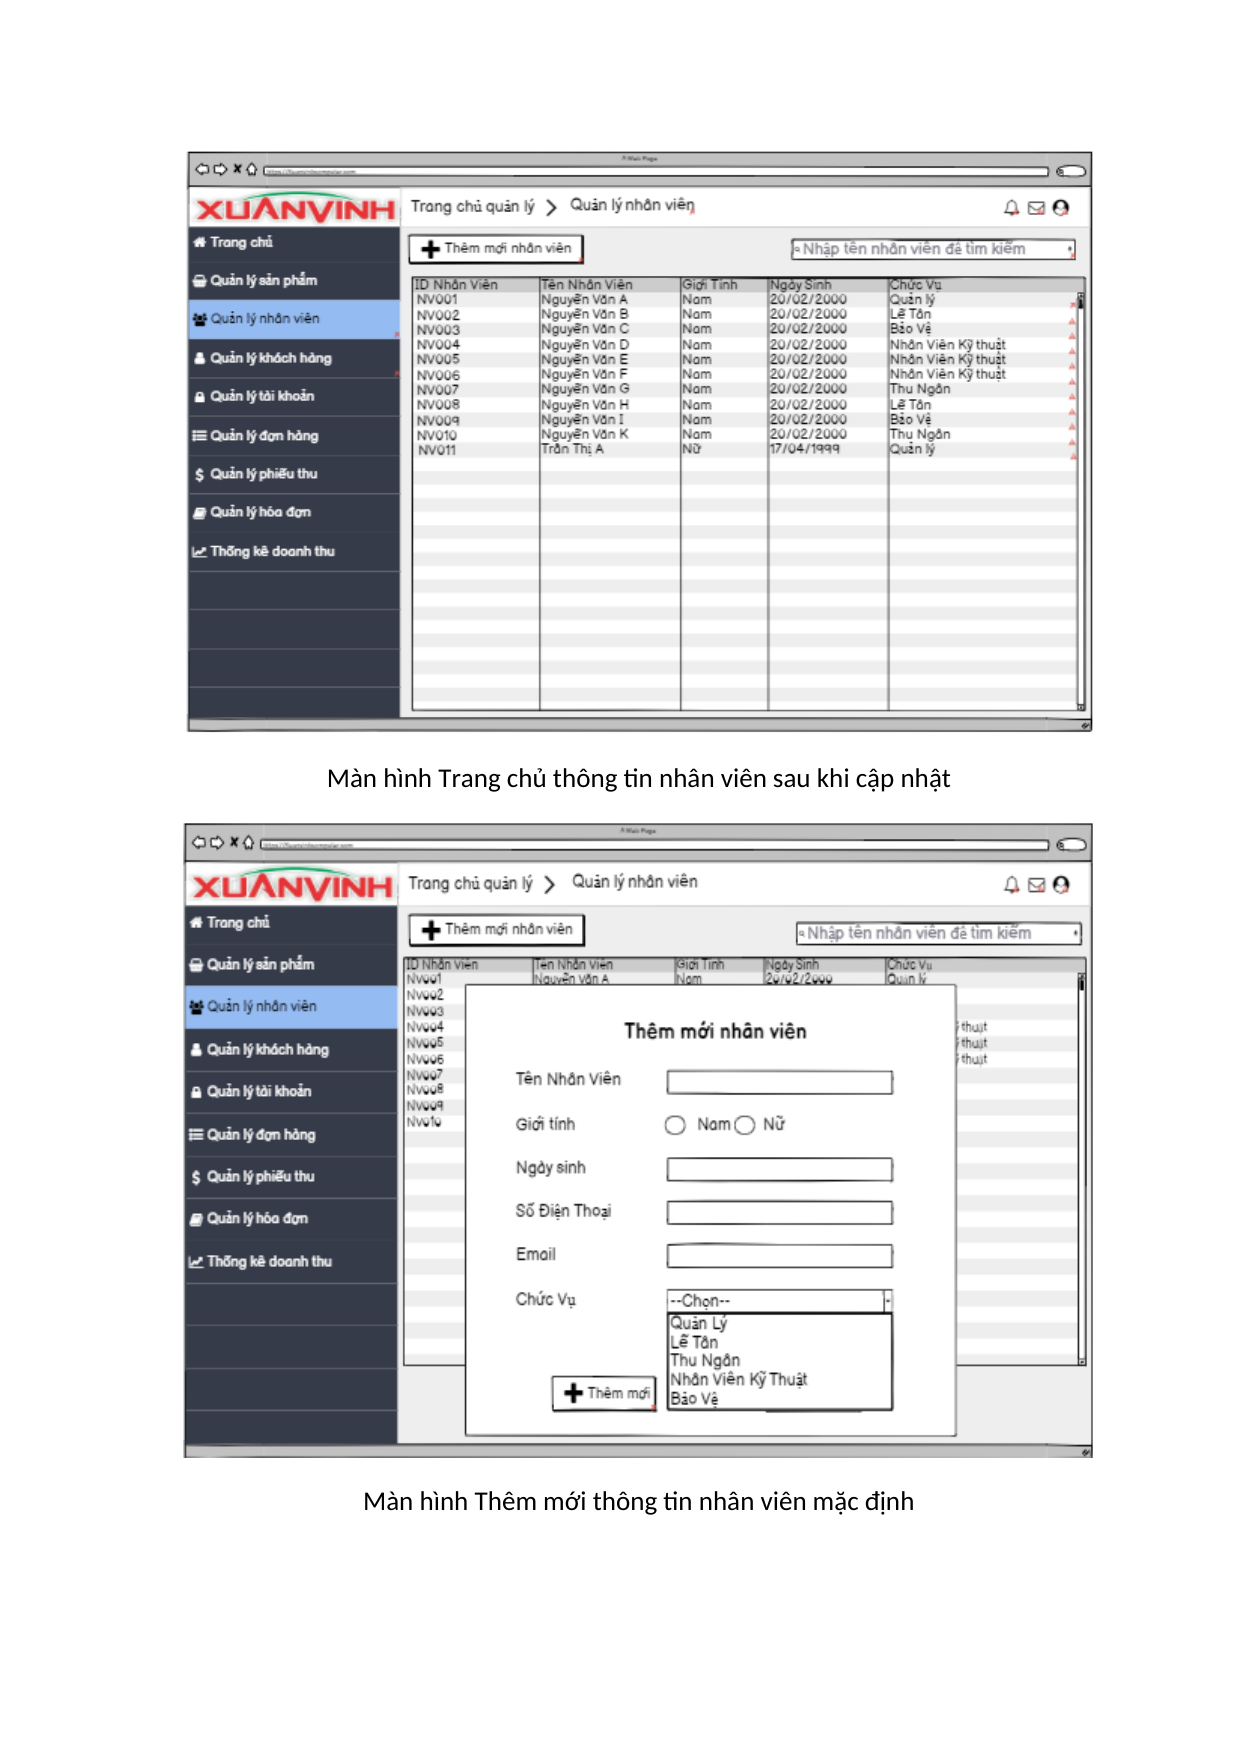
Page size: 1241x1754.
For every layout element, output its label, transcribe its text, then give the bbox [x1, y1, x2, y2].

text Màn hình Thêm mới thông tin nhân viên mặc định [150, 1484, 1128, 1517]
picture [182, 822, 1096, 1458]
picture [184, 150, 1094, 735]
text Màn hình Trang chủ thông tin nhân viên sau khi cập nhật [150, 761, 1128, 794]
